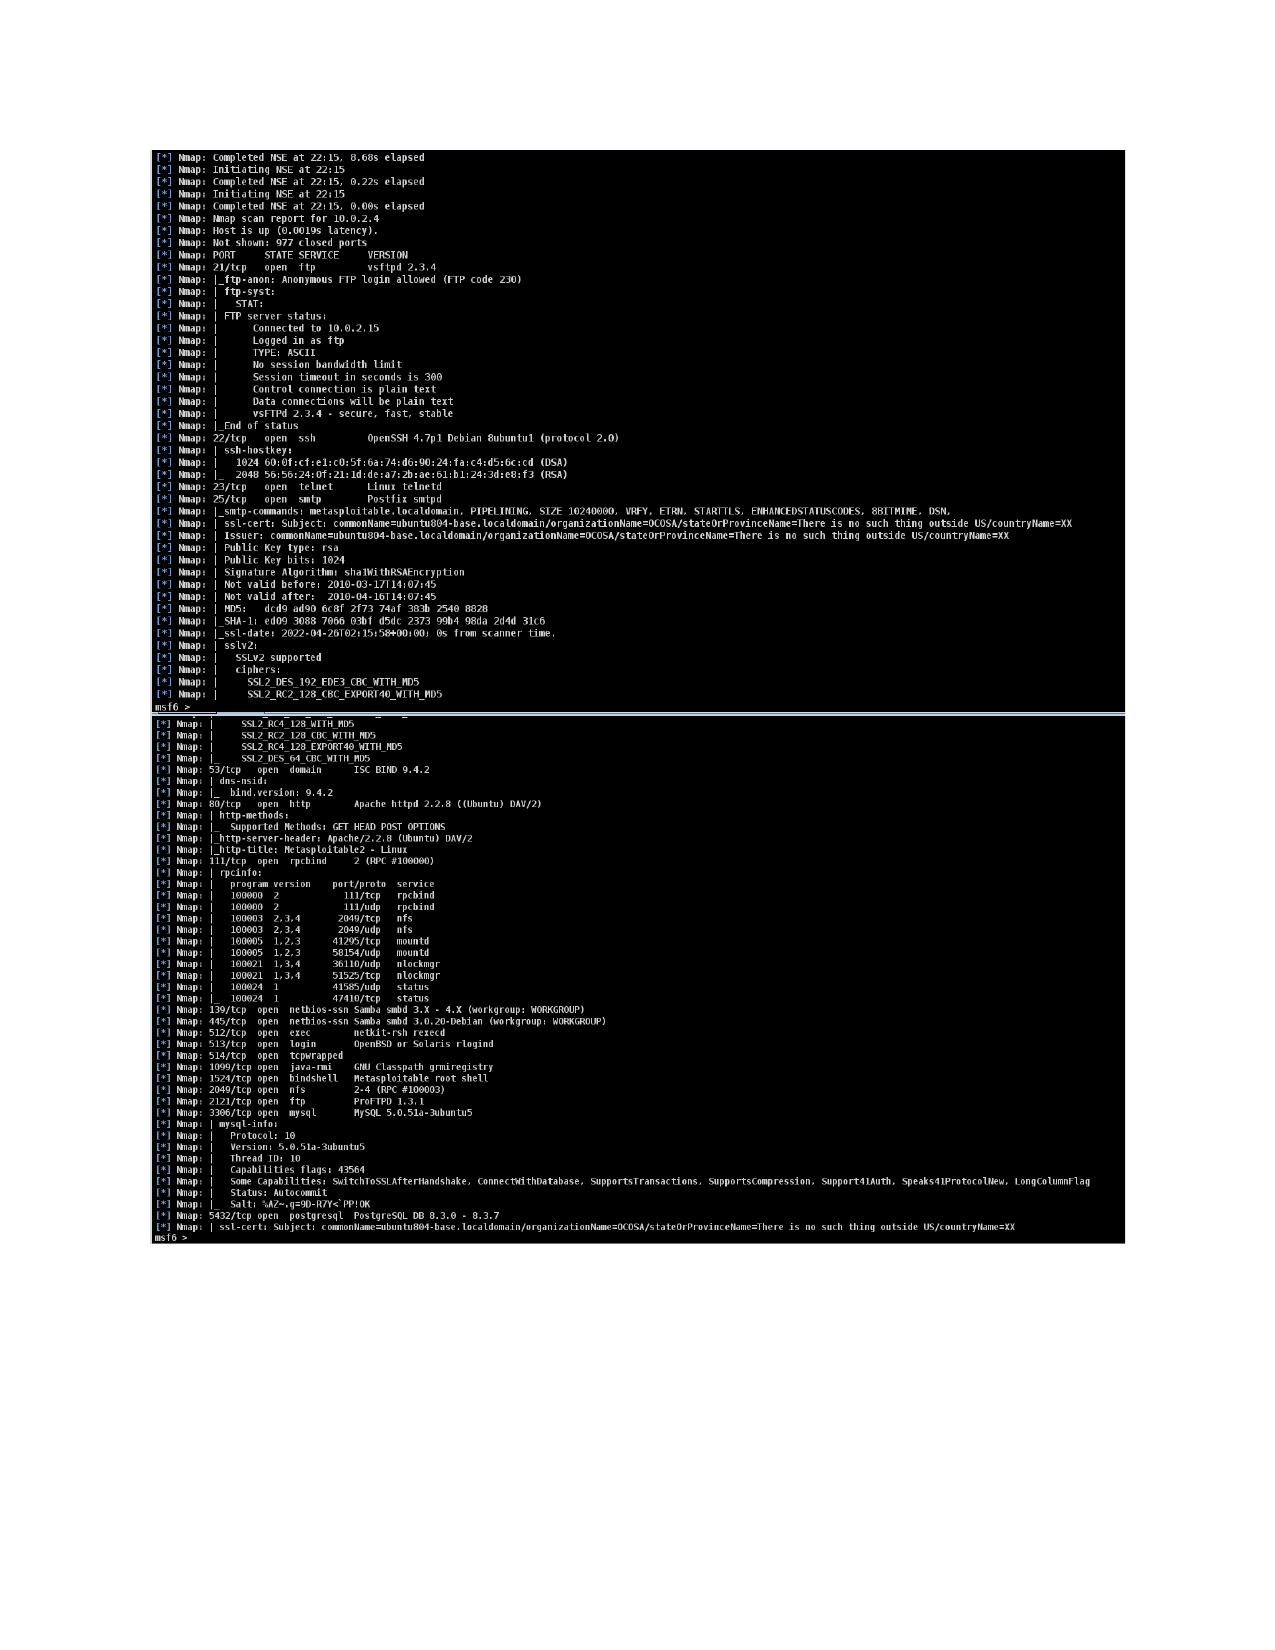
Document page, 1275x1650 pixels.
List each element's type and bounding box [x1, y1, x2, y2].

picture [150, 150, 1125, 1244]
